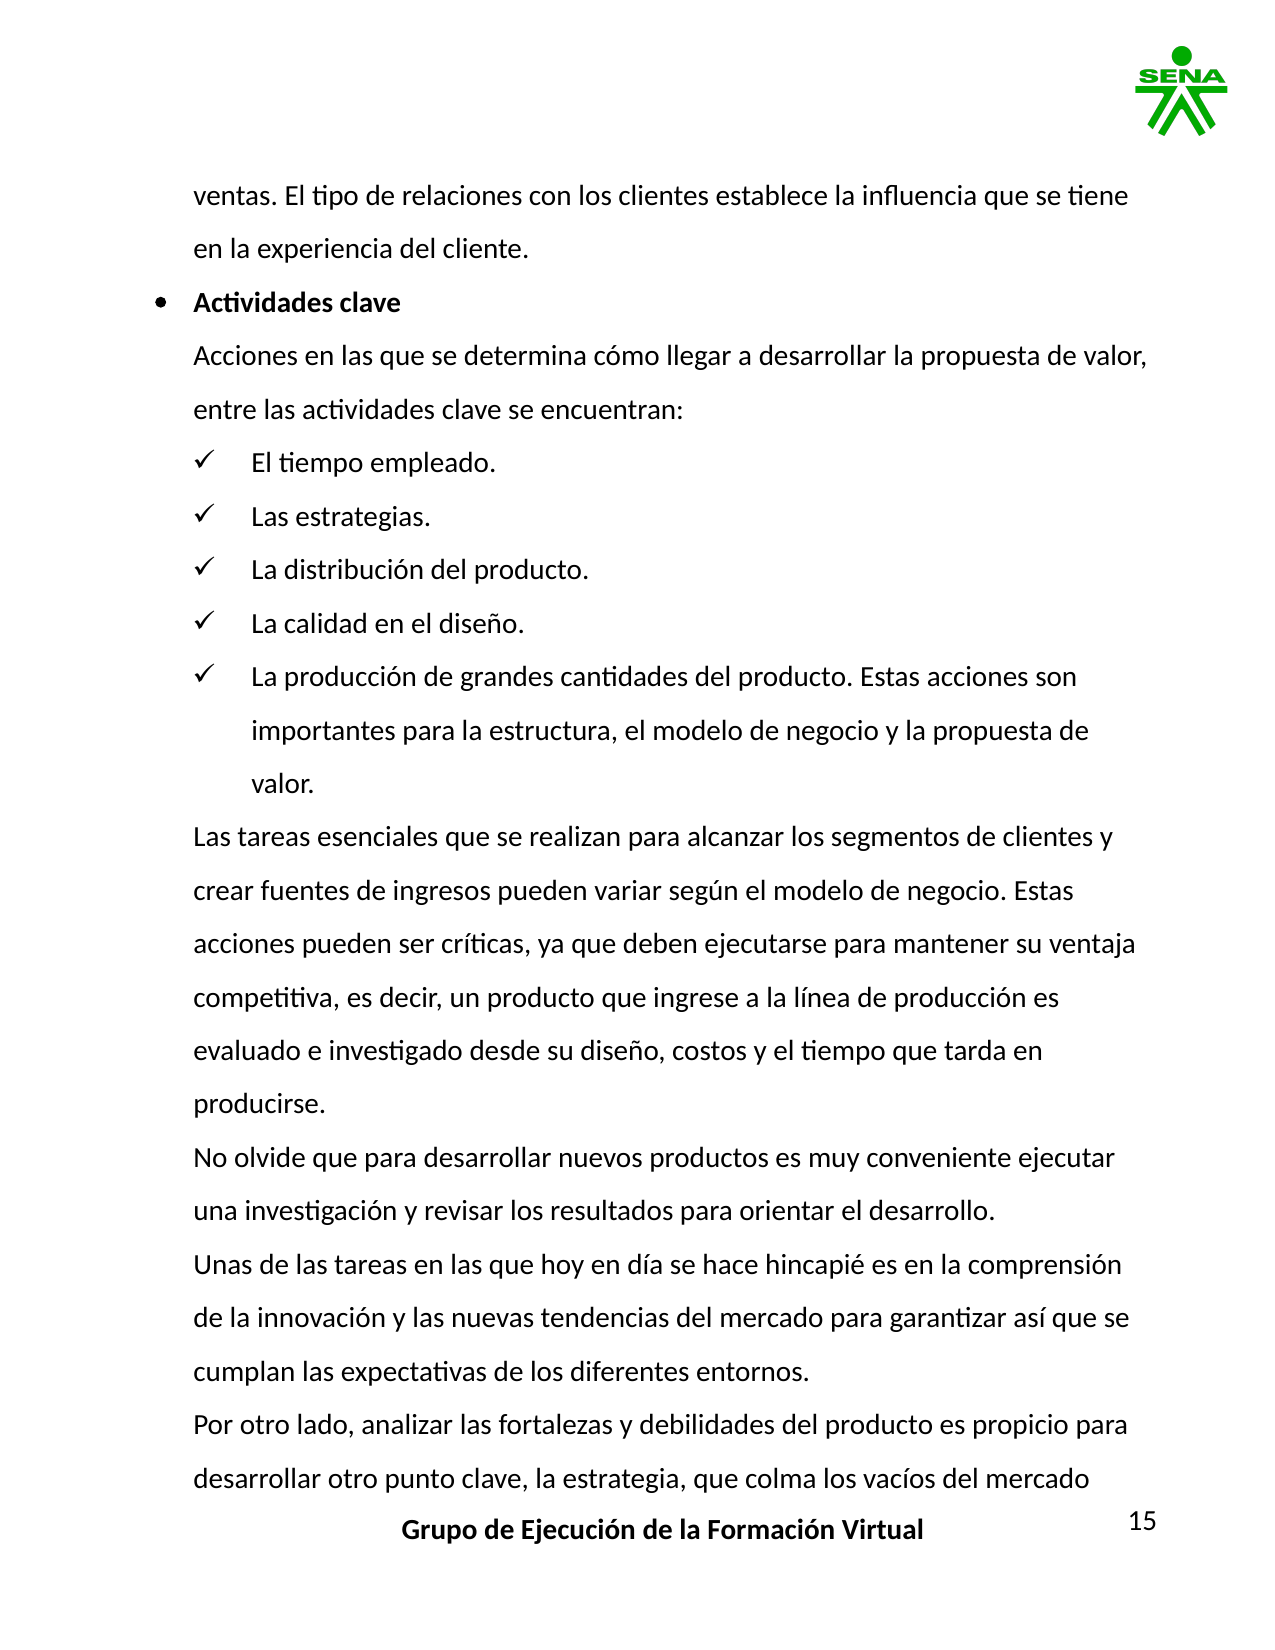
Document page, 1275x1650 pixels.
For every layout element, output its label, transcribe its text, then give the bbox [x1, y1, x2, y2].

list No olvide que para desarrollar nuevos productos es muy conveniente ejecutar una investigación y revisar los resultados para orientar el desarrollo. [193, 1139, 1157, 1228]
picture [1135, 46, 1228, 136]
list Las tareas esenciales que se realizan para alcanzar los segmentos de clientes y crear fuentes de ingresos pueden variar según el modelo de negocio. Estas acciones pueden ser críticas, ya que deben ejecutarse para mantener su ventaja competitiva, es decir, un producto que ingrese a la línea de producción es evaluado e investigado desde su diseño, costos y el tiempo que tarda en producirse. [193, 818, 1157, 1121]
list La producción de grandes cantidades del producto. Estas acciones son importantes para la estructura, el modelo de negocio y la propuesta de valor. [192, 658, 1157, 801]
list Unas de las tareas en las que hoy en día se hace hincapié es en la comprensión de la innovación y las nuevas tendencias del mercado para garantizar así que se cumplan las expectativas de los diferentes entornos. [193, 1246, 1157, 1388]
list El tiempo empleado. [192, 444, 1157, 480]
list Actividades clave [156, 284, 1157, 320]
list Acciones en las que se determina cómo llegar a desarrollar la propuesta de valor, entre las actividades clave se encuentran: [193, 337, 1157, 427]
list La calidad en el diseño. [192, 605, 1157, 640]
list La distribución del producto. [192, 551, 1157, 587]
list Las estrategias. [192, 498, 1157, 533]
